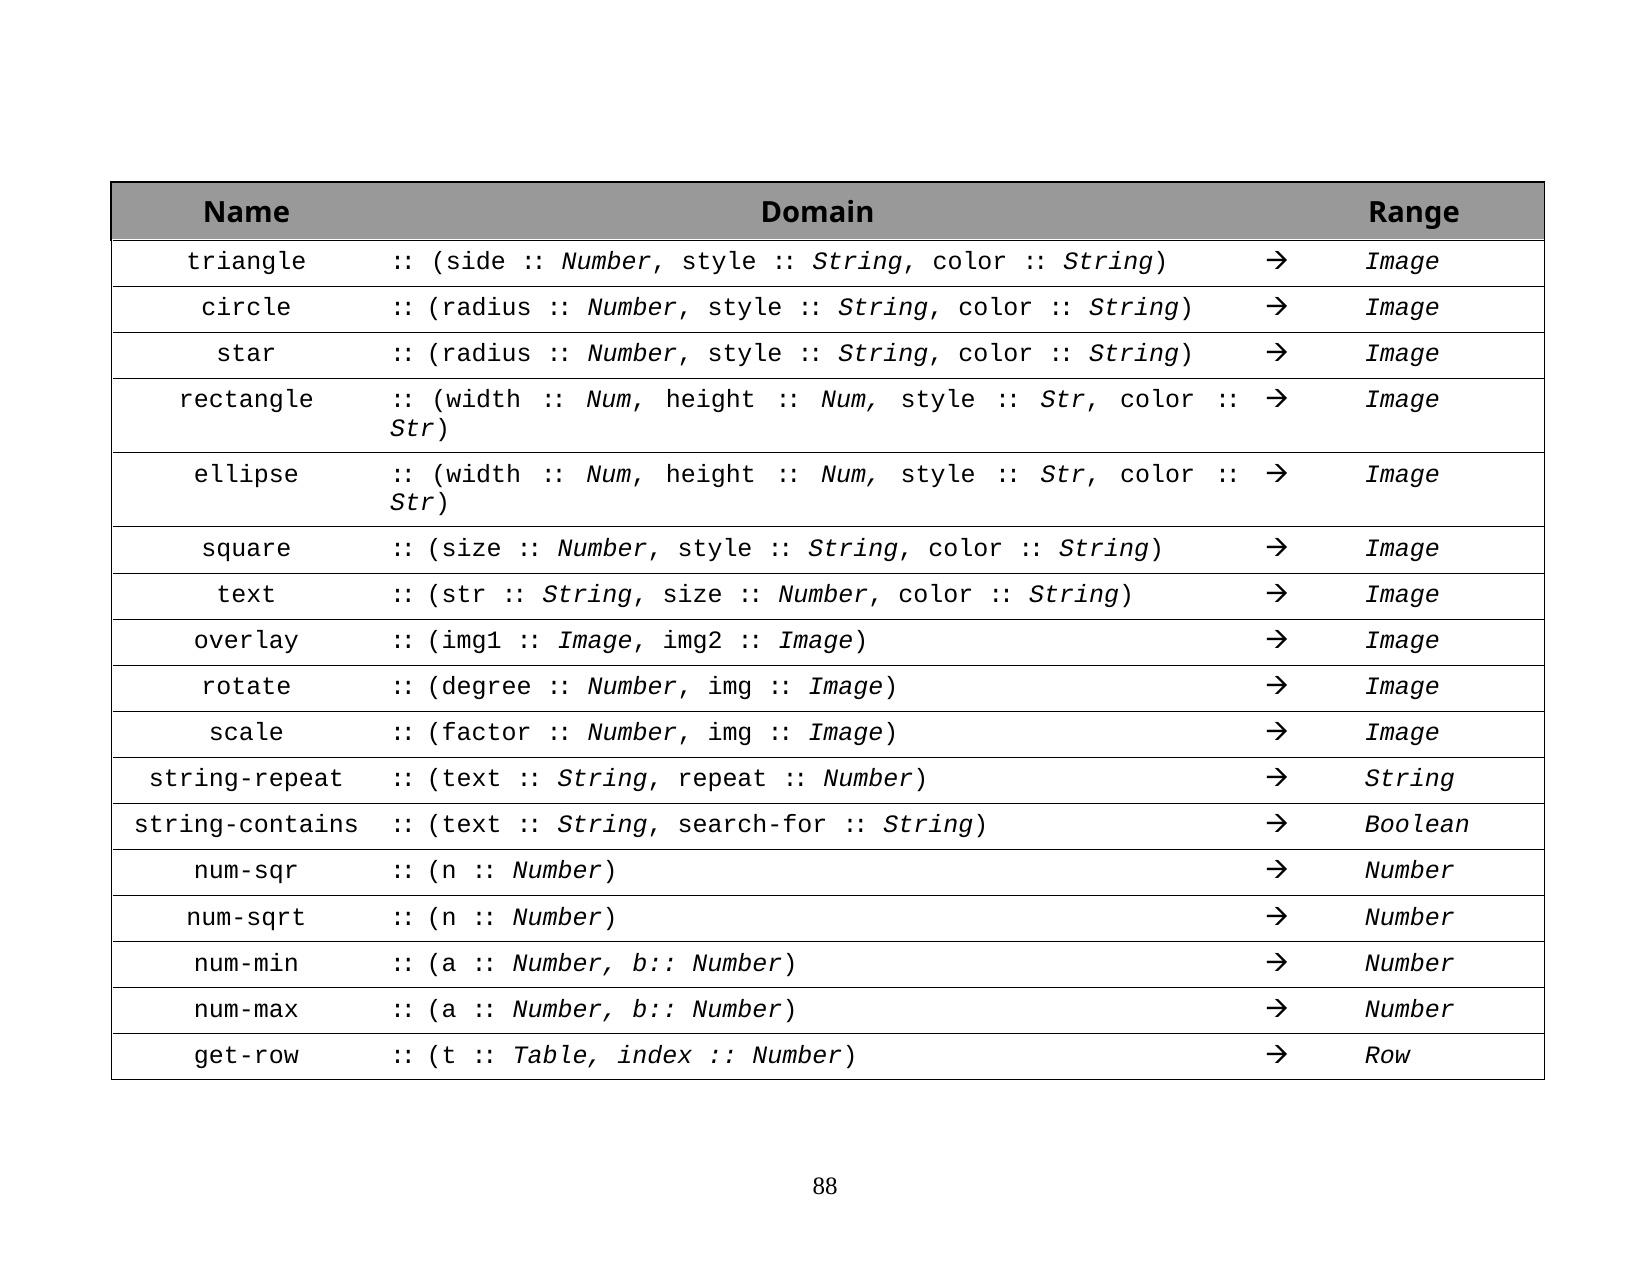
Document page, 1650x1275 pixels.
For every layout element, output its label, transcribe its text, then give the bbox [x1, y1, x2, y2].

table_cell :: (str :: String, size :: Number, color :: String) [381, 574, 1253, 618]
table_cell Boolean [1253, 804, 1544, 849]
table_cell :: (factor :: Number, img :: Image) [381, 712, 1253, 757]
table_cell num-sqrt [112, 896, 381, 941]
table_cell triangle [112, 241, 381, 286]
table_cell Image [1253, 620, 1544, 664]
table_cell :: (t :: Table, index :: Number) [381, 1034, 1253, 1079]
table_cell Image [1253, 666, 1544, 711]
table_cell ellipse [112, 453, 381, 526]
table_cell :: (width :: Num, height :: Num, style :: Str, color :: Str) [381, 379, 1253, 452]
table_cell text [112, 574, 381, 618]
table_cell scale [112, 712, 381, 757]
table_cell Number [1253, 942, 1544, 987]
table_cell rotate [112, 666, 381, 711]
table_cell num-max [112, 988, 381, 1033]
table_cell :: (radius :: Number, style :: String, color :: String) [381, 287, 1253, 332]
table_cell Row [1253, 1034, 1544, 1079]
table_cell Number [1253, 850, 1544, 895]
table_cell Image [1253, 333, 1544, 378]
table_cell :: (a :: Number, b:: Number) [381, 942, 1253, 987]
table_cell star [112, 333, 381, 378]
table_cell string-repeat [112, 758, 381, 803]
table_header Name [112, 183, 381, 239]
table_cell :: (size :: Number, style :: String, color :: String) [381, 527, 1253, 572]
table_cell Image [1253, 712, 1544, 757]
table_cell Image [1253, 574, 1544, 618]
table_cell Image [1253, 287, 1544, 332]
table_cell :: (degree :: Number, img :: Image) [381, 666, 1253, 711]
table_cell :: (text :: String, search-for :: String) [381, 804, 1253, 849]
table_cell get-row [112, 1034, 381, 1079]
table_cell string-contains [112, 804, 381, 849]
table_header Domain [381, 183, 1253, 239]
table_cell num-min [112, 942, 381, 987]
table_cell square [112, 527, 381, 572]
table_cell :: (text :: String, repeat :: Number) [381, 758, 1253, 803]
table_cell :: (width :: Num, height :: Num, style :: Str, color :: Str) [381, 453, 1253, 526]
table_cell Image [1253, 527, 1544, 572]
table_header Range [1253, 183, 1544, 239]
table_cell circle [112, 287, 381, 332]
table_cell :: (n :: Number) [381, 850, 1253, 895]
table_cell Image [1253, 379, 1544, 452]
table_cell Image [1253, 453, 1544, 526]
table_cell overlay [112, 620, 381, 664]
table_cell String [1253, 758, 1544, 803]
table_cell :: (radius :: Number, style :: String, color :: String) [381, 333, 1253, 378]
table_cell Image [1253, 241, 1544, 286]
table_cell rectangle [112, 379, 381, 452]
table_cell :: (n :: Number) [381, 896, 1253, 941]
table_cell :: (img1 :: Image, img2 :: Image) [381, 620, 1253, 664]
table_cell num-sqr [112, 850, 381, 895]
table_cell Number [1253, 896, 1544, 941]
table_cell :: (side :: Number, style :: String, color :: String) [381, 241, 1253, 286]
table_cell Number [1253, 988, 1544, 1033]
table_cell :: (a :: Number, b:: Number) [381, 988, 1253, 1033]
